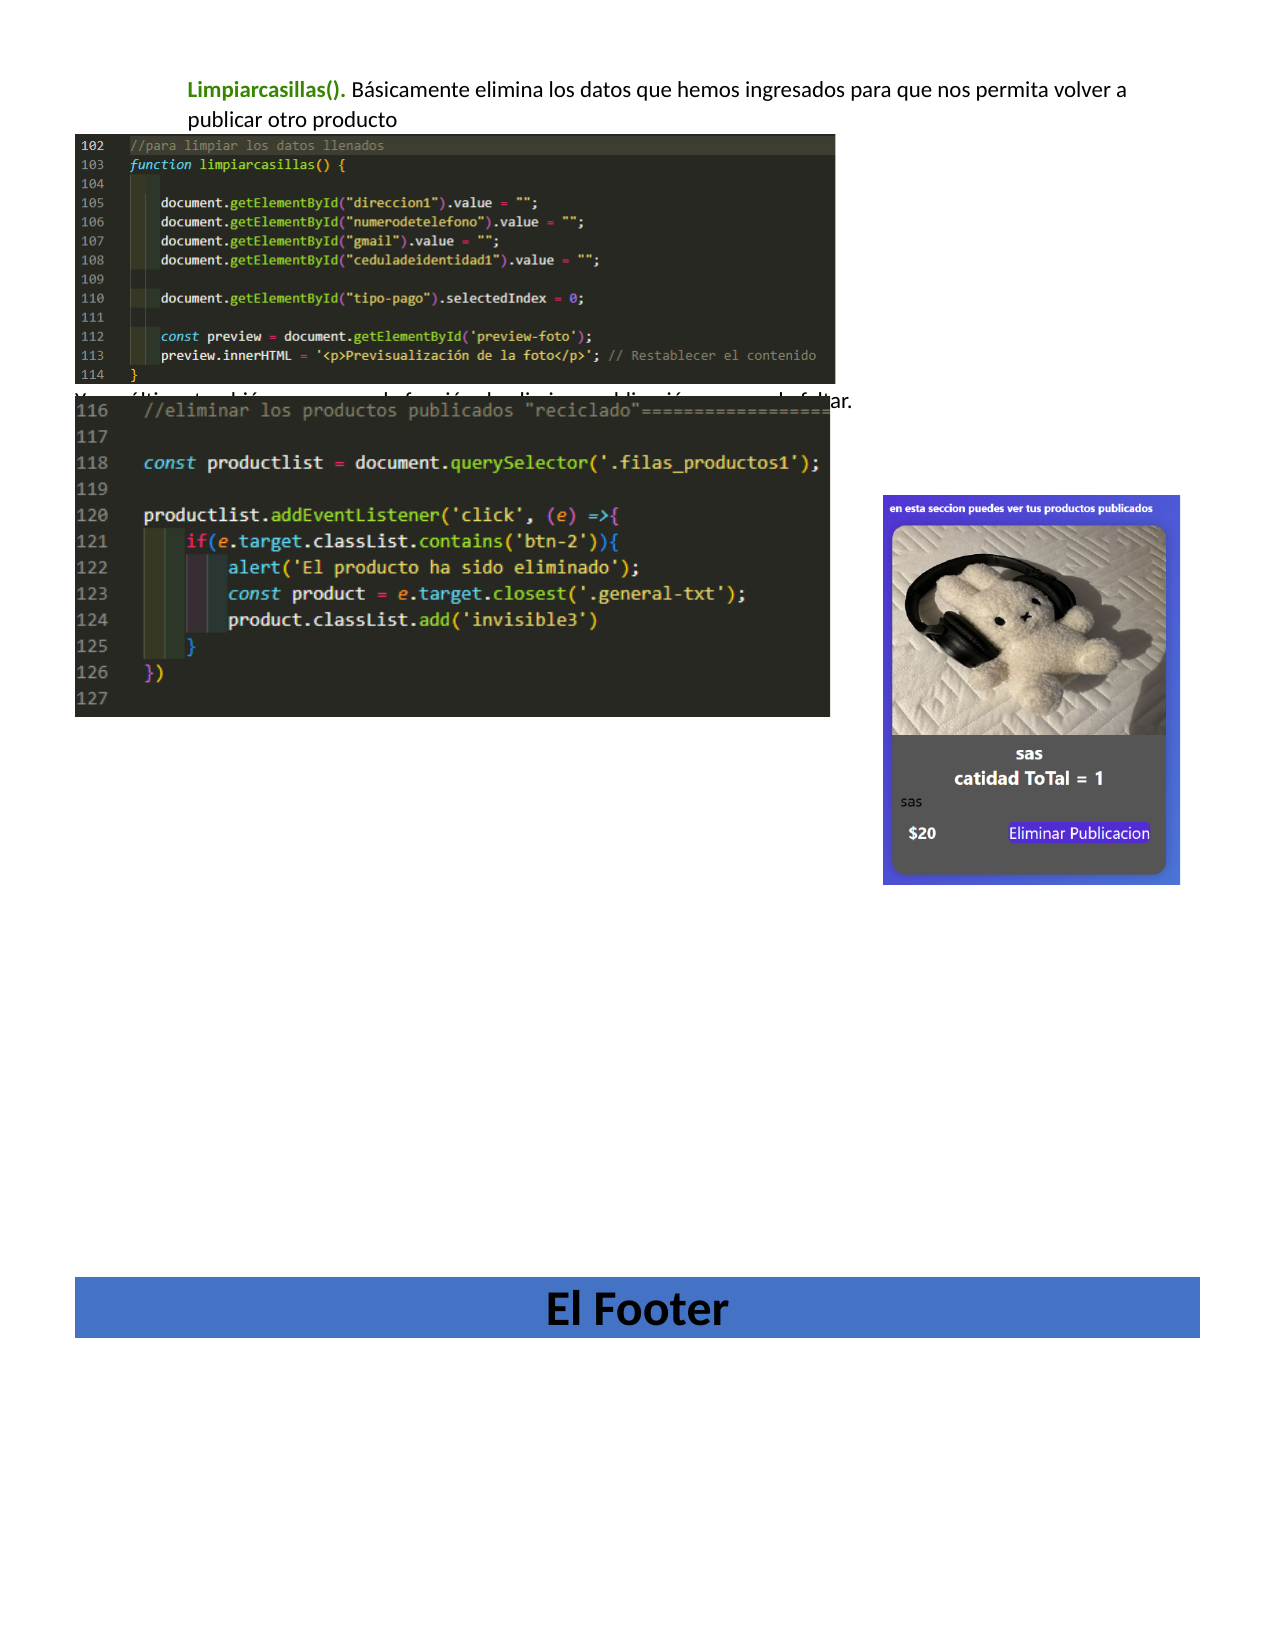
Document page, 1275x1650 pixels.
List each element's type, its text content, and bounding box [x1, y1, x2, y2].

picture [75, 134, 836, 384]
picture [75, 396, 831, 717]
list Limpiarcasillas(). Básicamente elimina los datos que hemos ingresados para que nos permita volver a publicar otro producto [187, 75, 1200, 133]
text Y por último también agregamos la función de eliminar publicación, no puede faltar. [75, 386, 1200, 414]
text El Footer [75, 1277, 1200, 1338]
picture [883, 495, 1181, 885]
